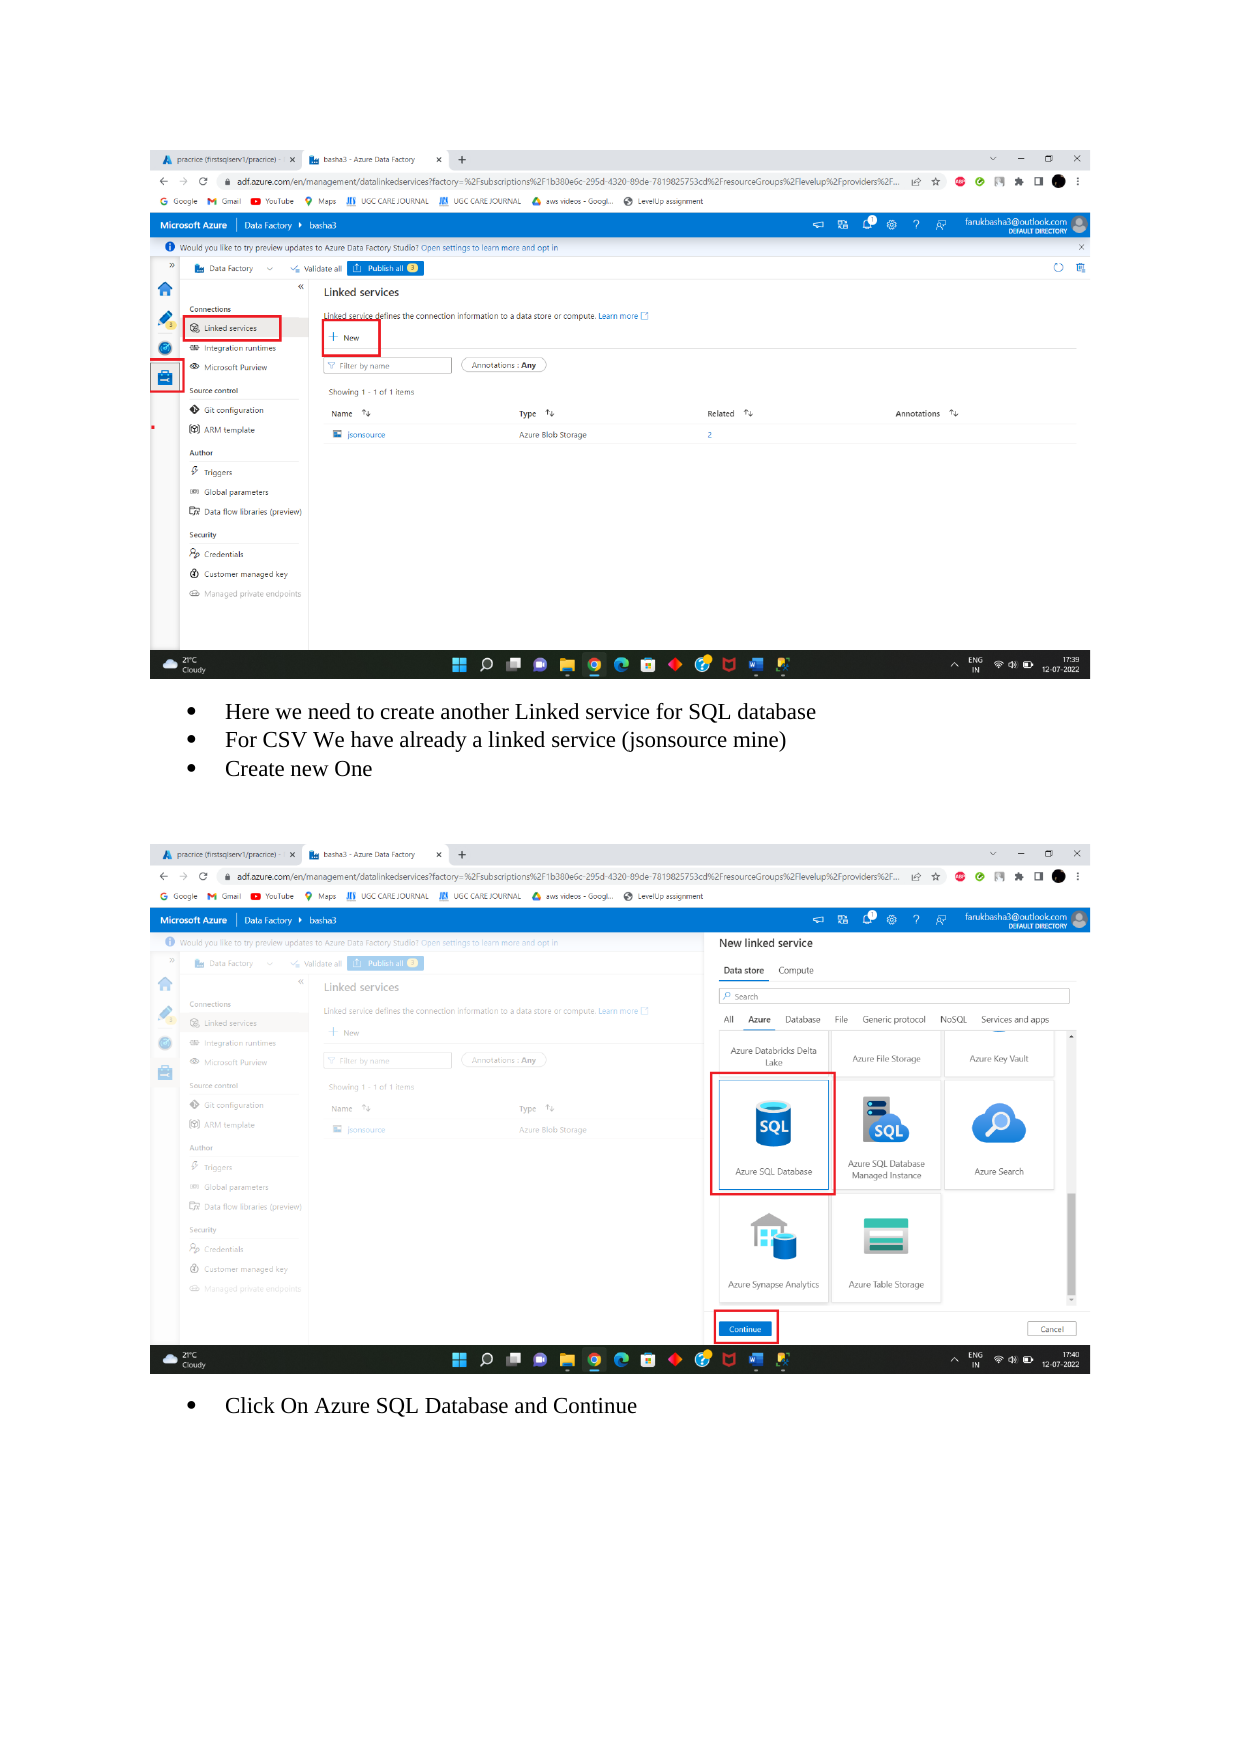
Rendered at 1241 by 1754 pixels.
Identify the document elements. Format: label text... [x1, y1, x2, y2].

picture [150, 844, 1091, 1374]
list Click On Azure SQL Database and Continue [187, 1392, 1090, 1419]
list For CSV We have already a linked service (jsonsource mine) [187, 726, 1090, 752]
picture [150, 150, 1091, 679]
list Create new One [187, 754, 1090, 781]
list Here we need to create another Linked service for SQL database [187, 698, 1090, 724]
